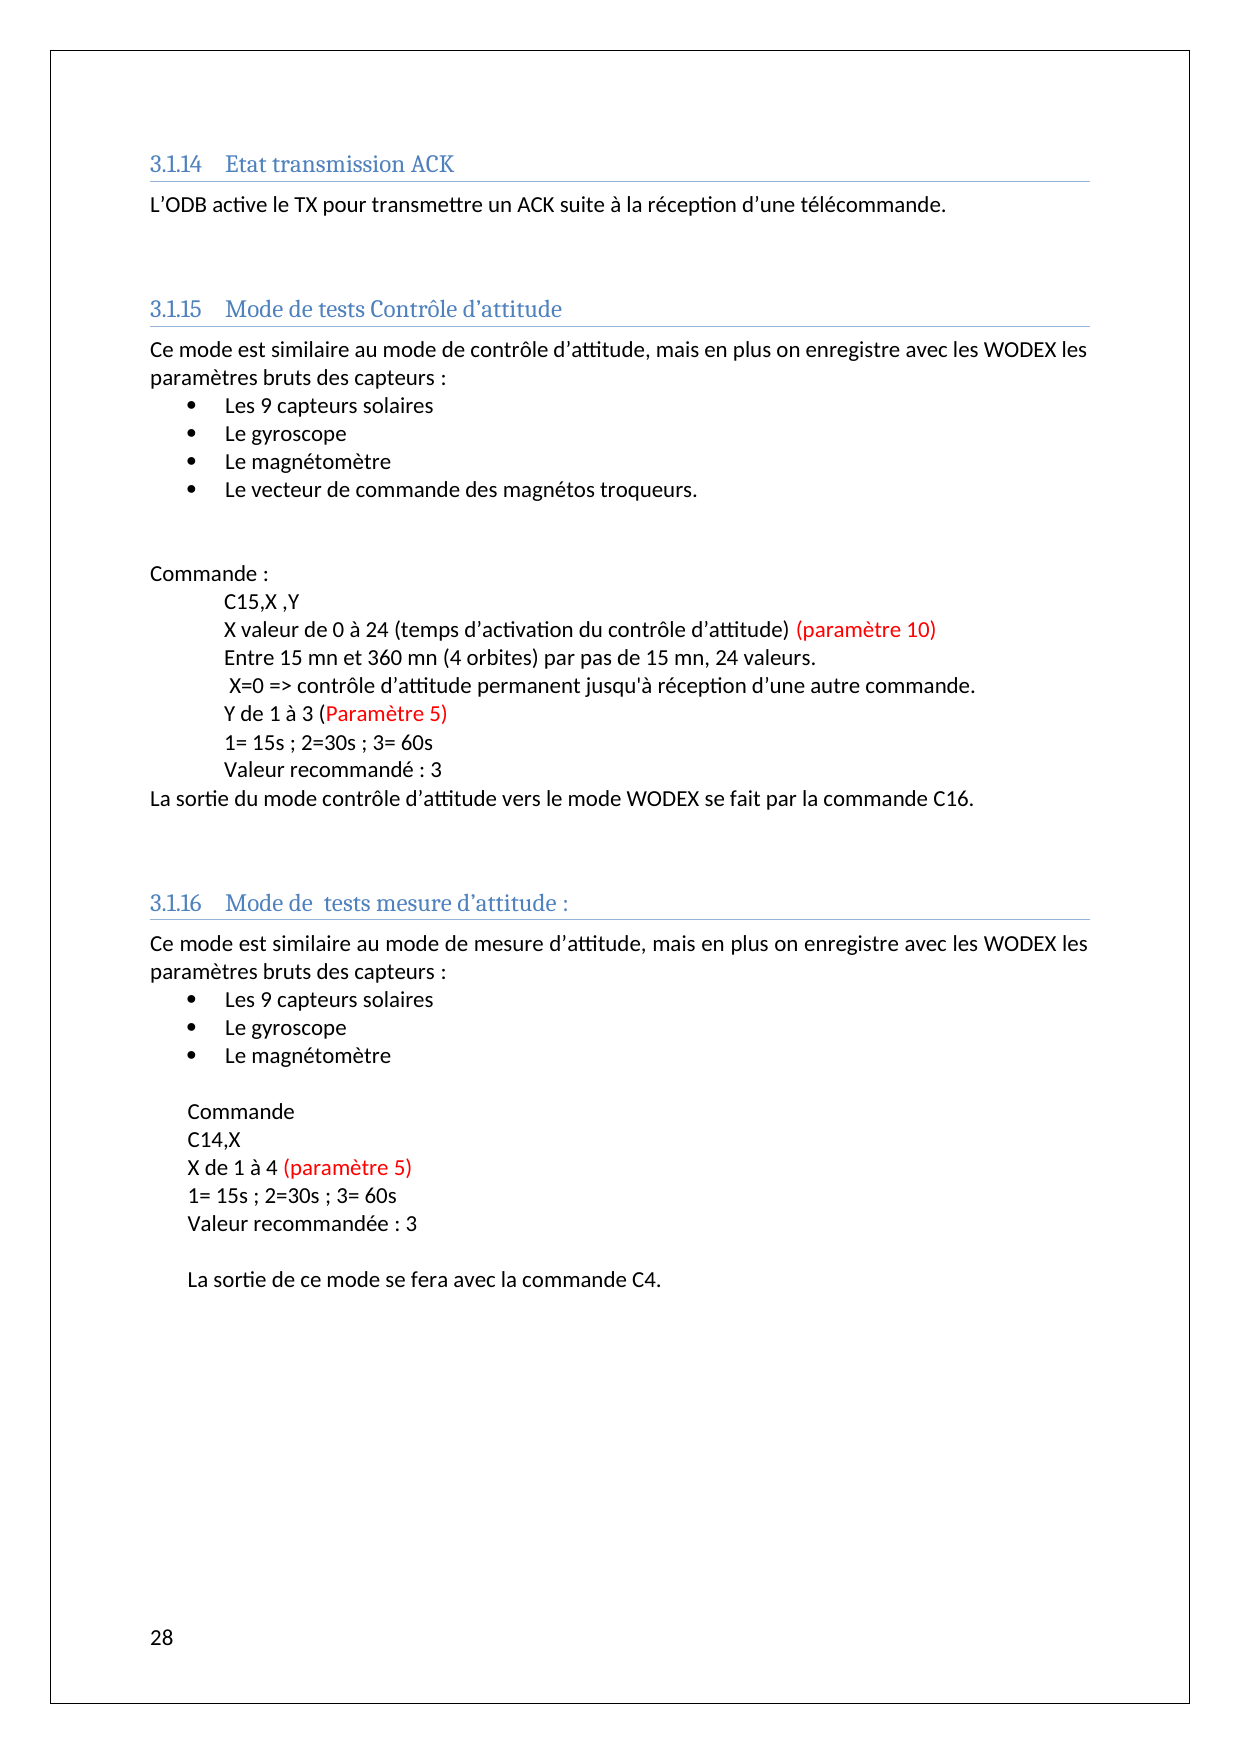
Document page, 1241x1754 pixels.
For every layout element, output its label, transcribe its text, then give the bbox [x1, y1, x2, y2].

text La sortie de ce mode se fera avec la commande C4. [187, 1265, 1090, 1293]
list Les 9 capteurs solaires [187, 985, 1090, 1013]
text Y de 1 à 3 (Paramètre 5) [224, 699, 1090, 728]
list Le magnétomètre [187, 1041, 1090, 1069]
text Entre 15 mn et 360 mn (4 orbites) par pas de 15 mn, 24 valeurs. [224, 643, 1090, 672]
subtitle Mode de tests Contrôle d’attitude [150, 295, 1090, 326]
list Le gyroscope [187, 419, 1090, 447]
text Ce mode est similaire au mode de contrôle d’attitude, mais en plus on enregistre avec les WODEX les paramètres bruts des capteurs : [150, 335, 1090, 391]
text X=0 => contrôle d’attitude permanent jusqu'à réception d’une autre commande. [224, 672, 1090, 699]
text 1= 15s ; 2=30s ; 3= 60s [187, 1181, 1090, 1209]
text L’ODB active le TX pour transmettre un ACK suite à la réception d’une télécommande. [150, 190, 1090, 218]
text Commande [187, 1097, 1090, 1125]
text Valeur recommandé : 3 [224, 756, 1090, 784]
list Les 9 capteurs solaires [187, 391, 1090, 419]
text Ce mode est similaire au mode de mesure d’attitude, mais en plus on enregistre avec les WODEX les paramètres bruts des capteurs : [150, 929, 1090, 985]
text C14,X [187, 1125, 1090, 1153]
list Le vecteur de commande des magnétos troqueurs. [187, 475, 1090, 503]
text X de 1 à 4 (paramètre 5) [187, 1153, 1090, 1181]
text 1= 15s ; 2=30s ; 3= 60s [224, 728, 1090, 756]
subtitle Etat transmission ACK [150, 150, 1090, 181]
list Le gyroscope [187, 1013, 1090, 1041]
text Commande : [150, 559, 1090, 587]
subtitle Mode de tests mesure d’attitude : [150, 888, 1090, 919]
text Valeur recommandée : 3 [187, 1209, 1090, 1237]
text X valeur de 0 à 24 (temps d’activation du contrôle d’attitude) (paramètre 10) [224, 616, 1090, 643]
text La sortie du mode contrôle d’attitude vers le mode WODEX se fait par la commande C16. [150, 784, 1090, 812]
list Le magnétomètre [187, 447, 1090, 475]
text C15,X ,Y [224, 587, 1090, 616]
